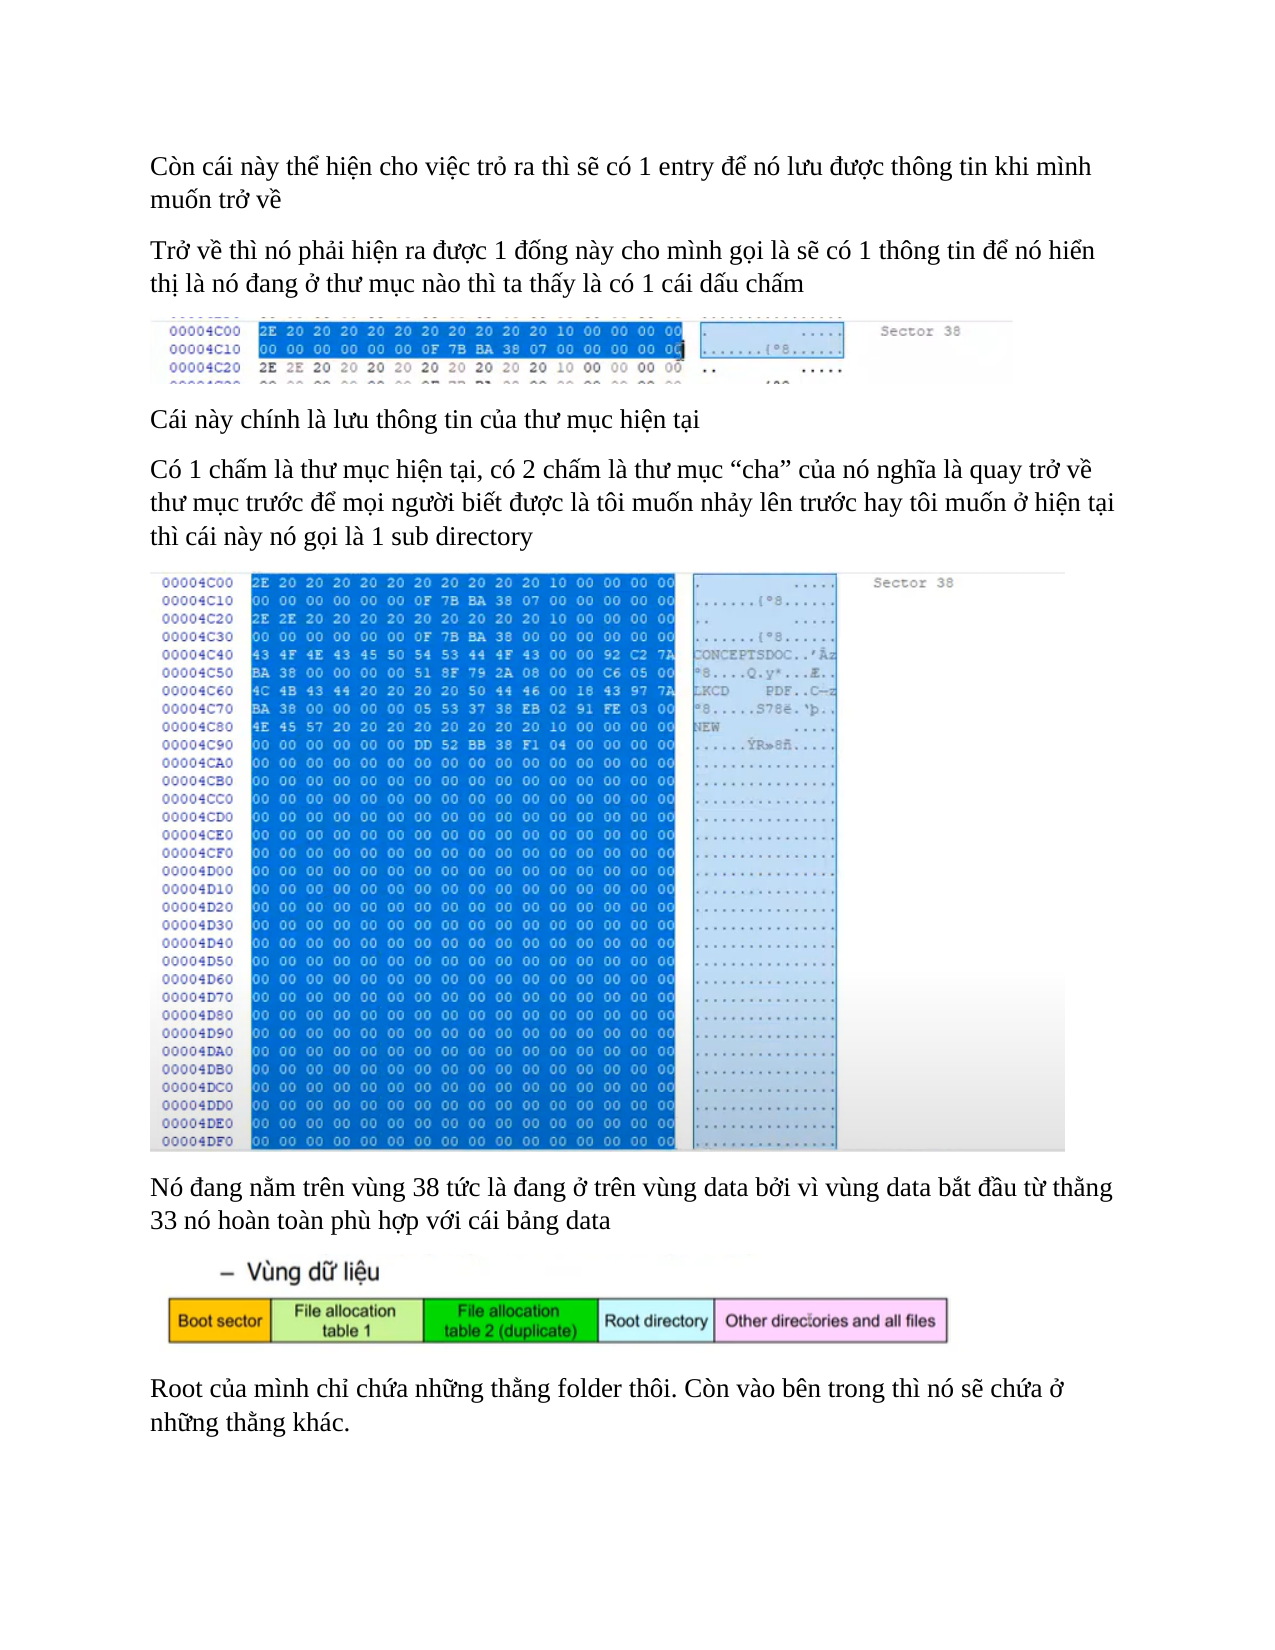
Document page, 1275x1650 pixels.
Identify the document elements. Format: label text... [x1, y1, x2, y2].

picture [150, 317, 1013, 384]
text Trở về thì nó phải hiện ra được 1 đống này cho mình gọi là sẽ có 1 thông tin để nó hiển thị là nó đang ở thư mục nào thì ta thấy là có 1 cái dấu chấm [150, 234, 1125, 298]
picture [150, 1254, 965, 1354]
text Có 1 chấm là thư mục hiện tại, có 2 chấm là thư mục “cha” của nó nghĩa là quay trở về thư mục trước để mọi người biết được là tôi muốn nhảy lên trước hay tôi muốn ở hiện tại thì cái này nó gọi là 1 sub directory [150, 453, 1125, 551]
text Cái này chính là lưu thông tin của thư mục hiện tại [150, 403, 1125, 434]
text Còn cái này thể hiện cho việc trỏ ra thì sẽ có 1 entry để nó lưu được thông tin khi mình muốn trở về [150, 150, 1125, 215]
text Root của mình chỉ chứa những thằng folder thôi. Còn vào bên trong thì nó sẽ chứa ở những thằng khác. [150, 1372, 1125, 1437]
picture [150, 570, 1065, 1152]
text Nó đang nằm trên vùng 38 tức là đang ở trên vùng data bởi vì vùng data bắt đầu từ thằng 33 nó hoàn toàn phù hợp với cái bảng data [150, 1171, 1125, 1235]
